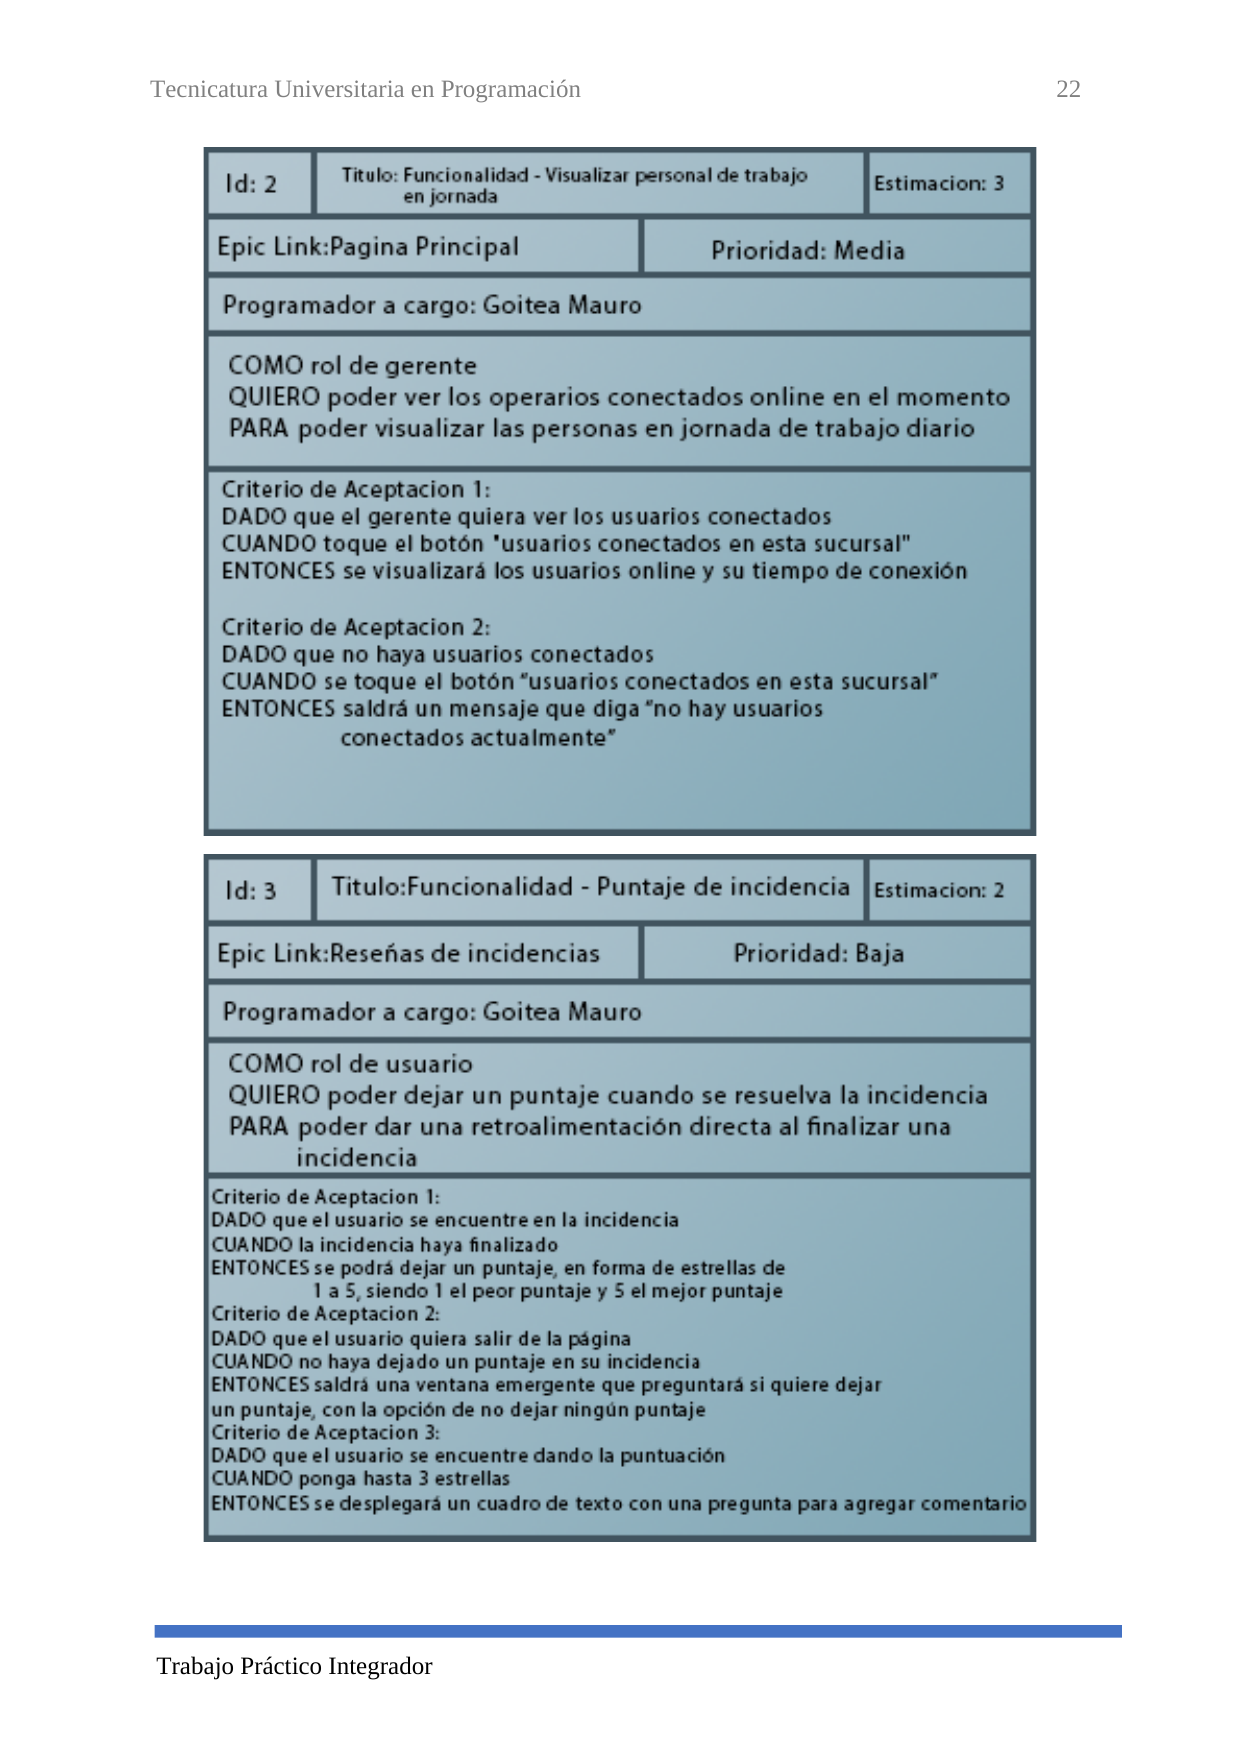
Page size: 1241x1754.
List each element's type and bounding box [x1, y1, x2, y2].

picture [203, 854, 1037, 1542]
picture [203, 147, 1037, 836]
